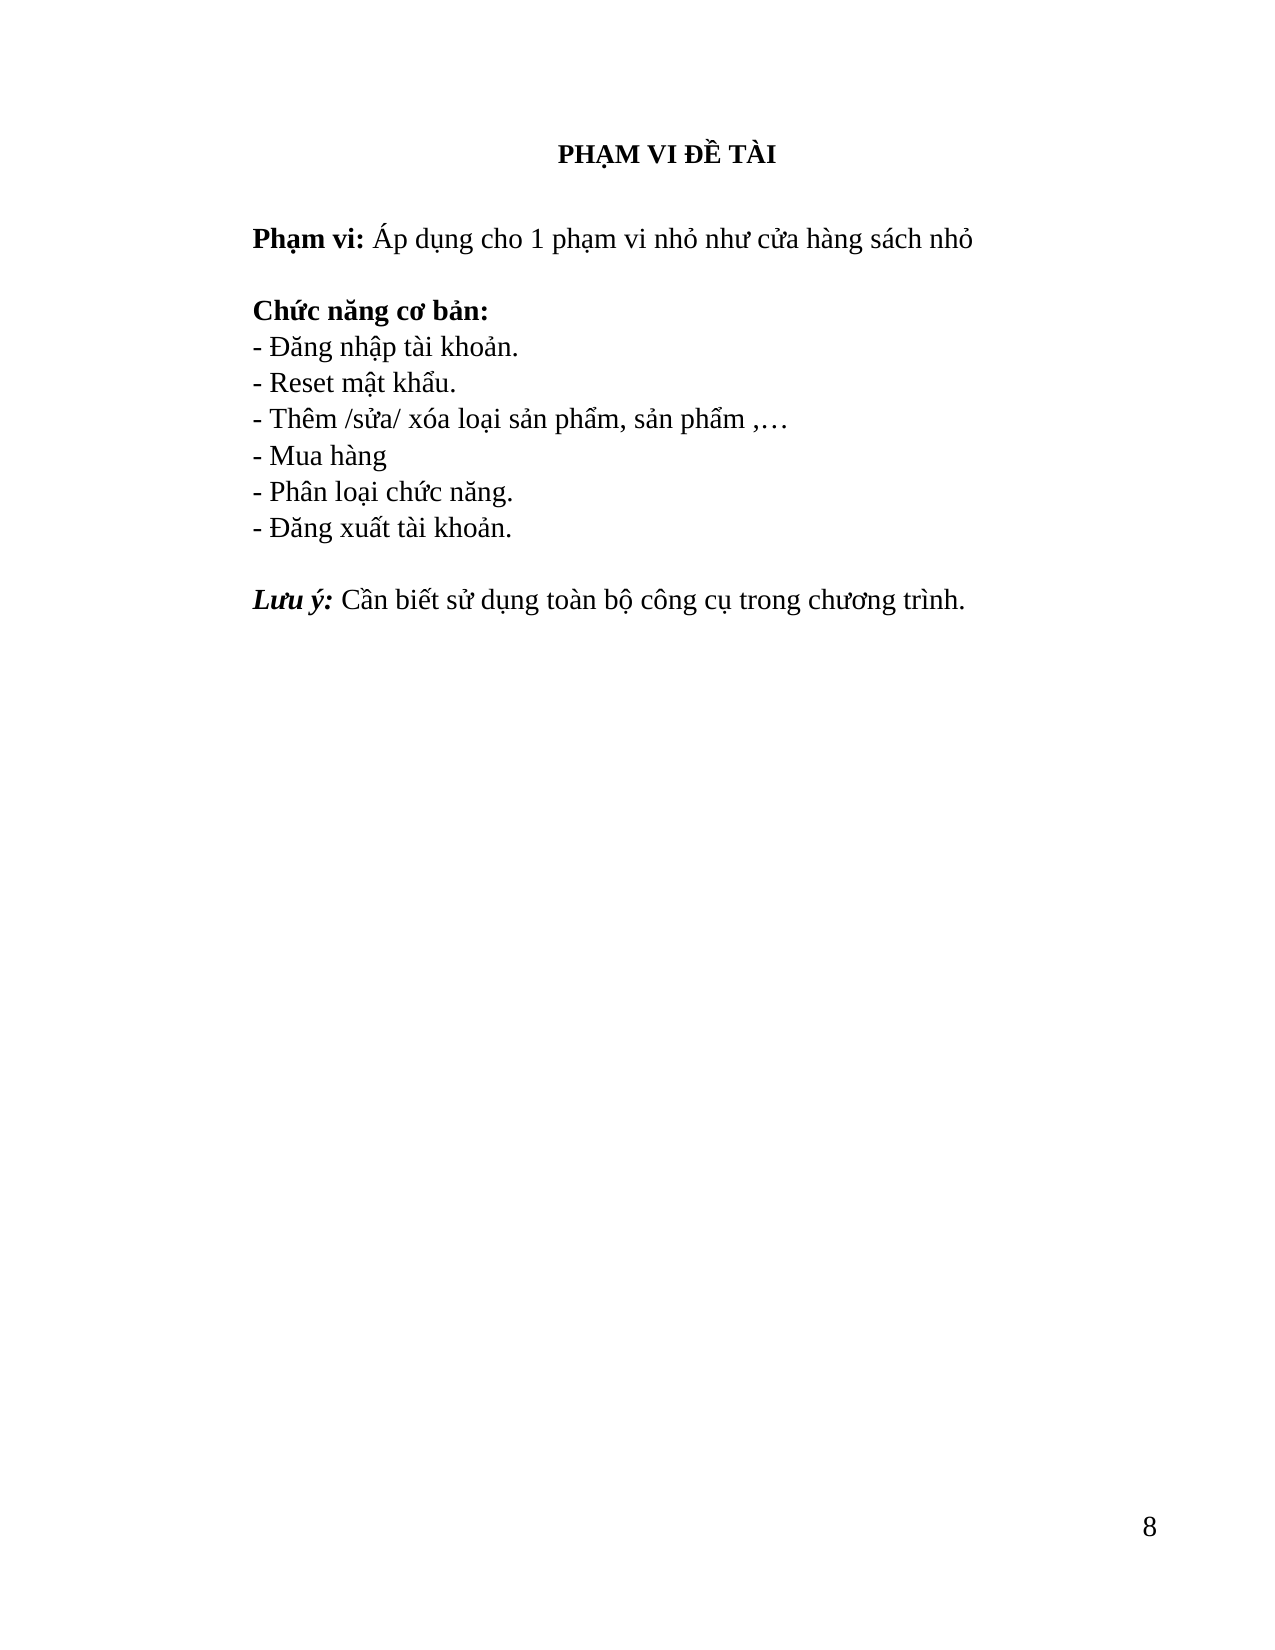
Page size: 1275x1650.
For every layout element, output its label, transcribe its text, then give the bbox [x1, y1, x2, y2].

text - Đăng xuất tài khoản. [177, 510, 1157, 543]
text - Mua hàng [177, 438, 1157, 471]
text Chức năng cơ bản: [177, 293, 1157, 327]
text - Thêm /sửa/ xóa loại sản phẩm, sản phẩm ,… [177, 402, 1157, 435]
text - Đăng nhập tài khoản. [177, 329, 1157, 363]
subtitle PHẠM VI ĐỀ TÀI [177, 139, 1157, 170]
text - Phân loại chức năng. [177, 474, 1157, 507]
text Lưu ý: Cần biết sử dụng toàn bộ công cụ trong chương trình. [177, 582, 1157, 616]
text - Reset mật khẩu. [177, 365, 1157, 399]
text Phạm vi: Áp dụng cho 1 phạm vi nhỏ như cửa hàng sách nhỏ [177, 221, 1157, 254]
